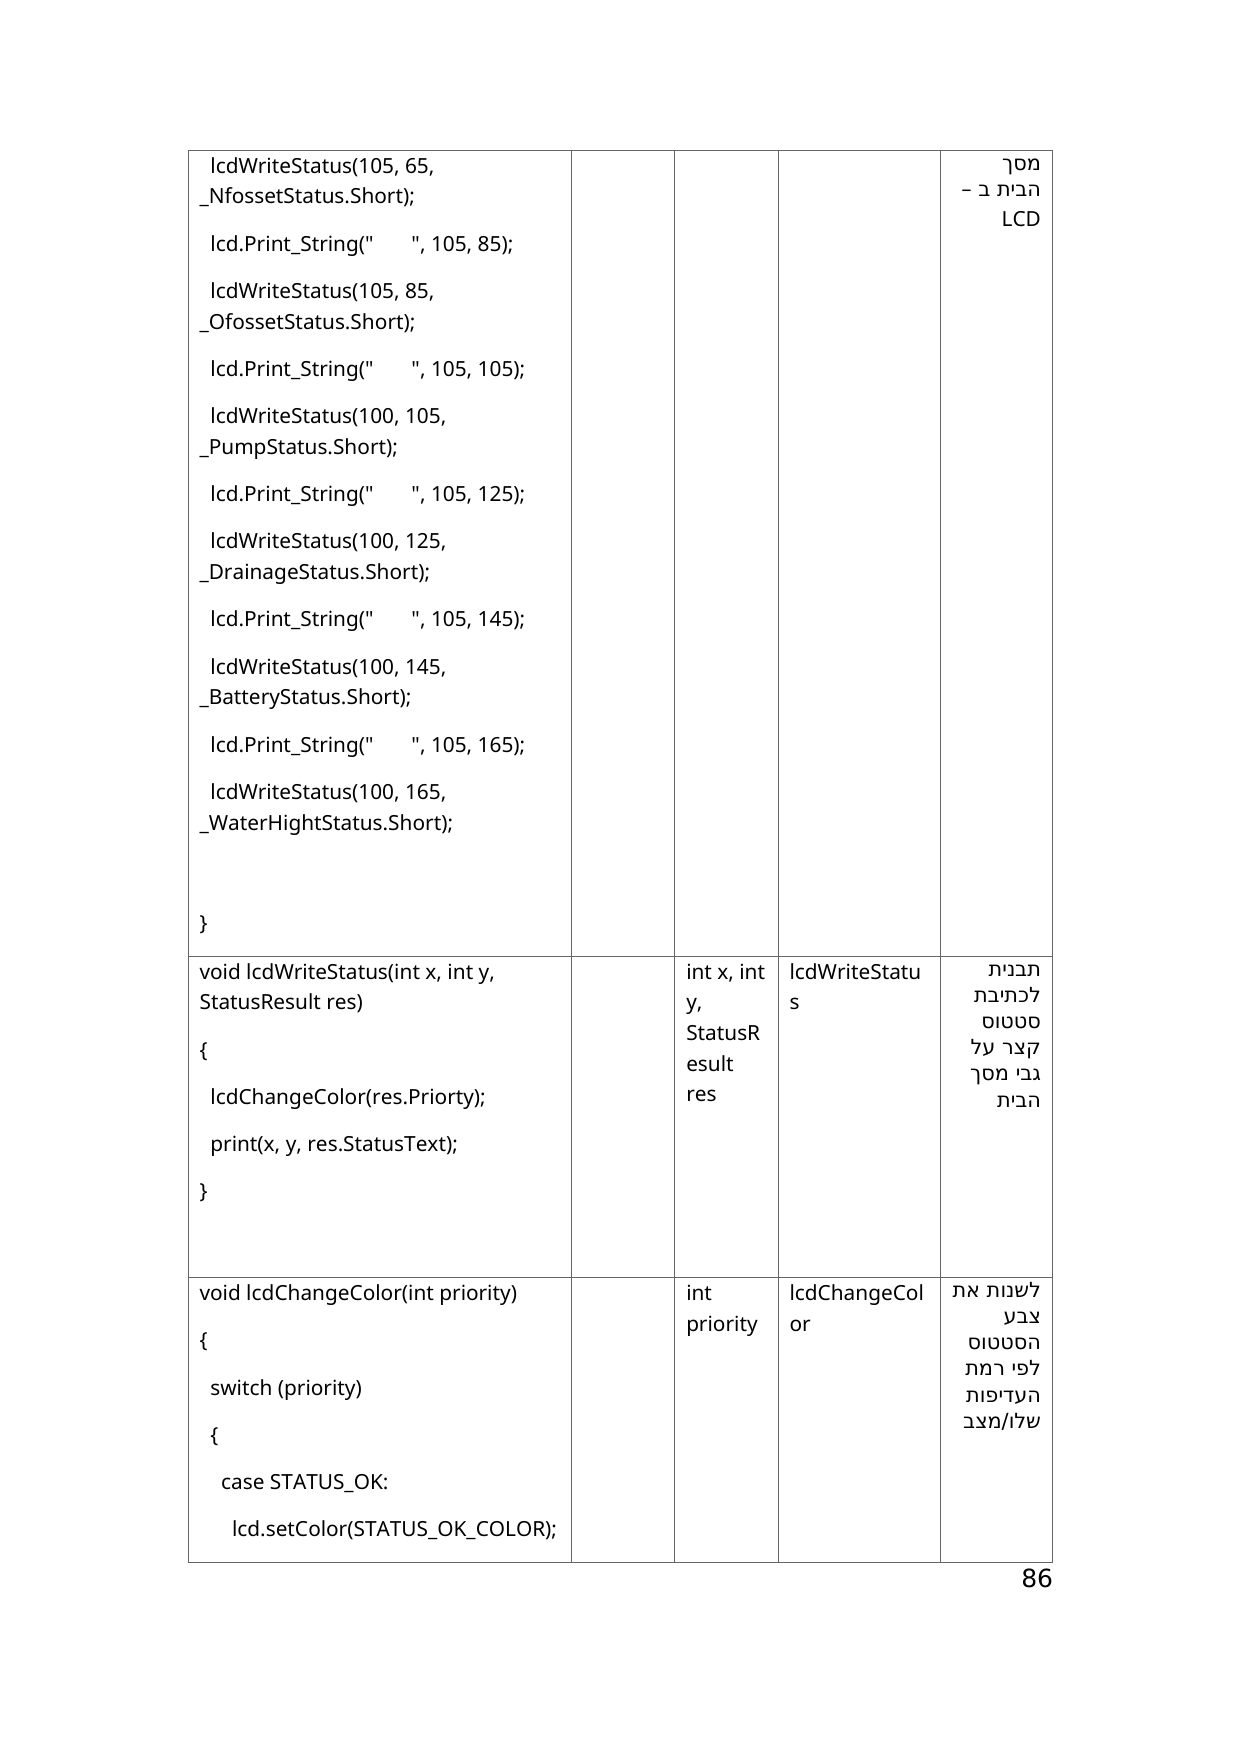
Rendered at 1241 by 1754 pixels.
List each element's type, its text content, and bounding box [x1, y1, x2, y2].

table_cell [941, 1278, 1052, 1562]
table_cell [189, 151, 571, 956]
table_cell int x, int y, StatusResult res [675, 957, 778, 1277]
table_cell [189, 1278, 571, 1562]
table_cell [572, 151, 674, 956]
table_cell [572, 957, 674, 1277]
table_cell void lcdWriteStatus(int x, int y, StatusResult res) { lcdChangeColor(res.Priorty); print(x, y, res.StatusText); } [189, 957, 571, 1277]
table_cell תבנית לכתיבת סטטוס קצר על גבי מסך הבית [941, 957, 1052, 1277]
table_cell [572, 1278, 674, 1562]
table_cell lcdWriteStatus [779, 957, 940, 1277]
table_cell [675, 151, 778, 956]
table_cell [941, 151, 1052, 956]
table_cell int priority [675, 1278, 778, 1562]
table_cell lcdChangeColor [779, 1278, 940, 1562]
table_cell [779, 151, 940, 956]
